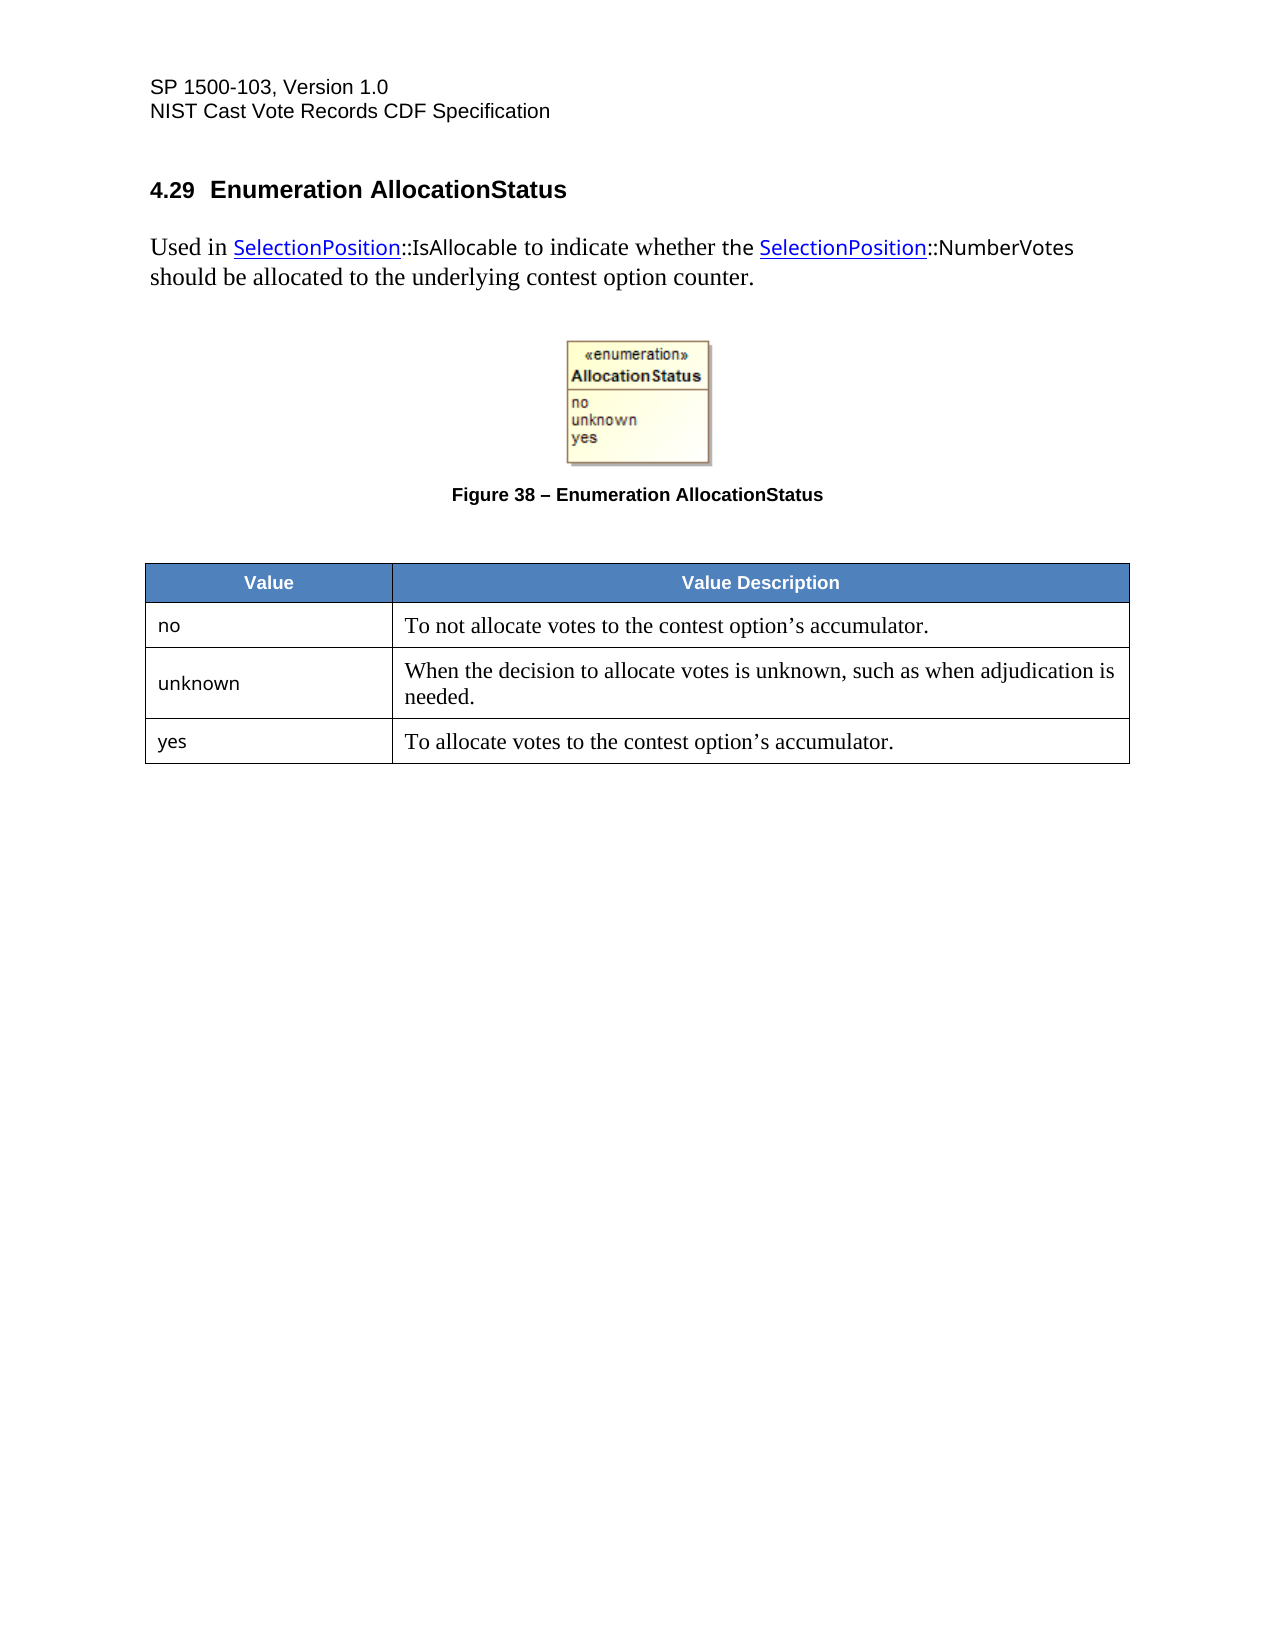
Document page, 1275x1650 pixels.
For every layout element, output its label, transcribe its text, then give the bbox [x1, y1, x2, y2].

table_cell To allocate votes to the contest option’s accumulator. [393, 719, 1129, 763]
text Figure 38 – Enumeration AllocationStatus [150, 483, 1125, 505]
table_cell When the decision to allocate votes is unknown, such as when adjudication is needed. [393, 648, 1129, 718]
table_cell To not allocate votes to the contest option’s accumulator. [393, 603, 1129, 647]
table_cell yes [146, 719, 392, 763]
table_header Value [146, 564, 392, 602]
table_cell unknown [146, 648, 392, 718]
text Used in SelectionPosition::IsAllocable to indicate whether the SelectionPosition::NumberVotes should be allocated to the underlying contest option counter. [150, 232, 1125, 291]
table_cell no [146, 603, 392, 647]
picture [545, 319, 730, 484]
table_header Value Description [393, 564, 1129, 602]
subtitle Enumeration AllocationStatus [150, 175, 1125, 204]
